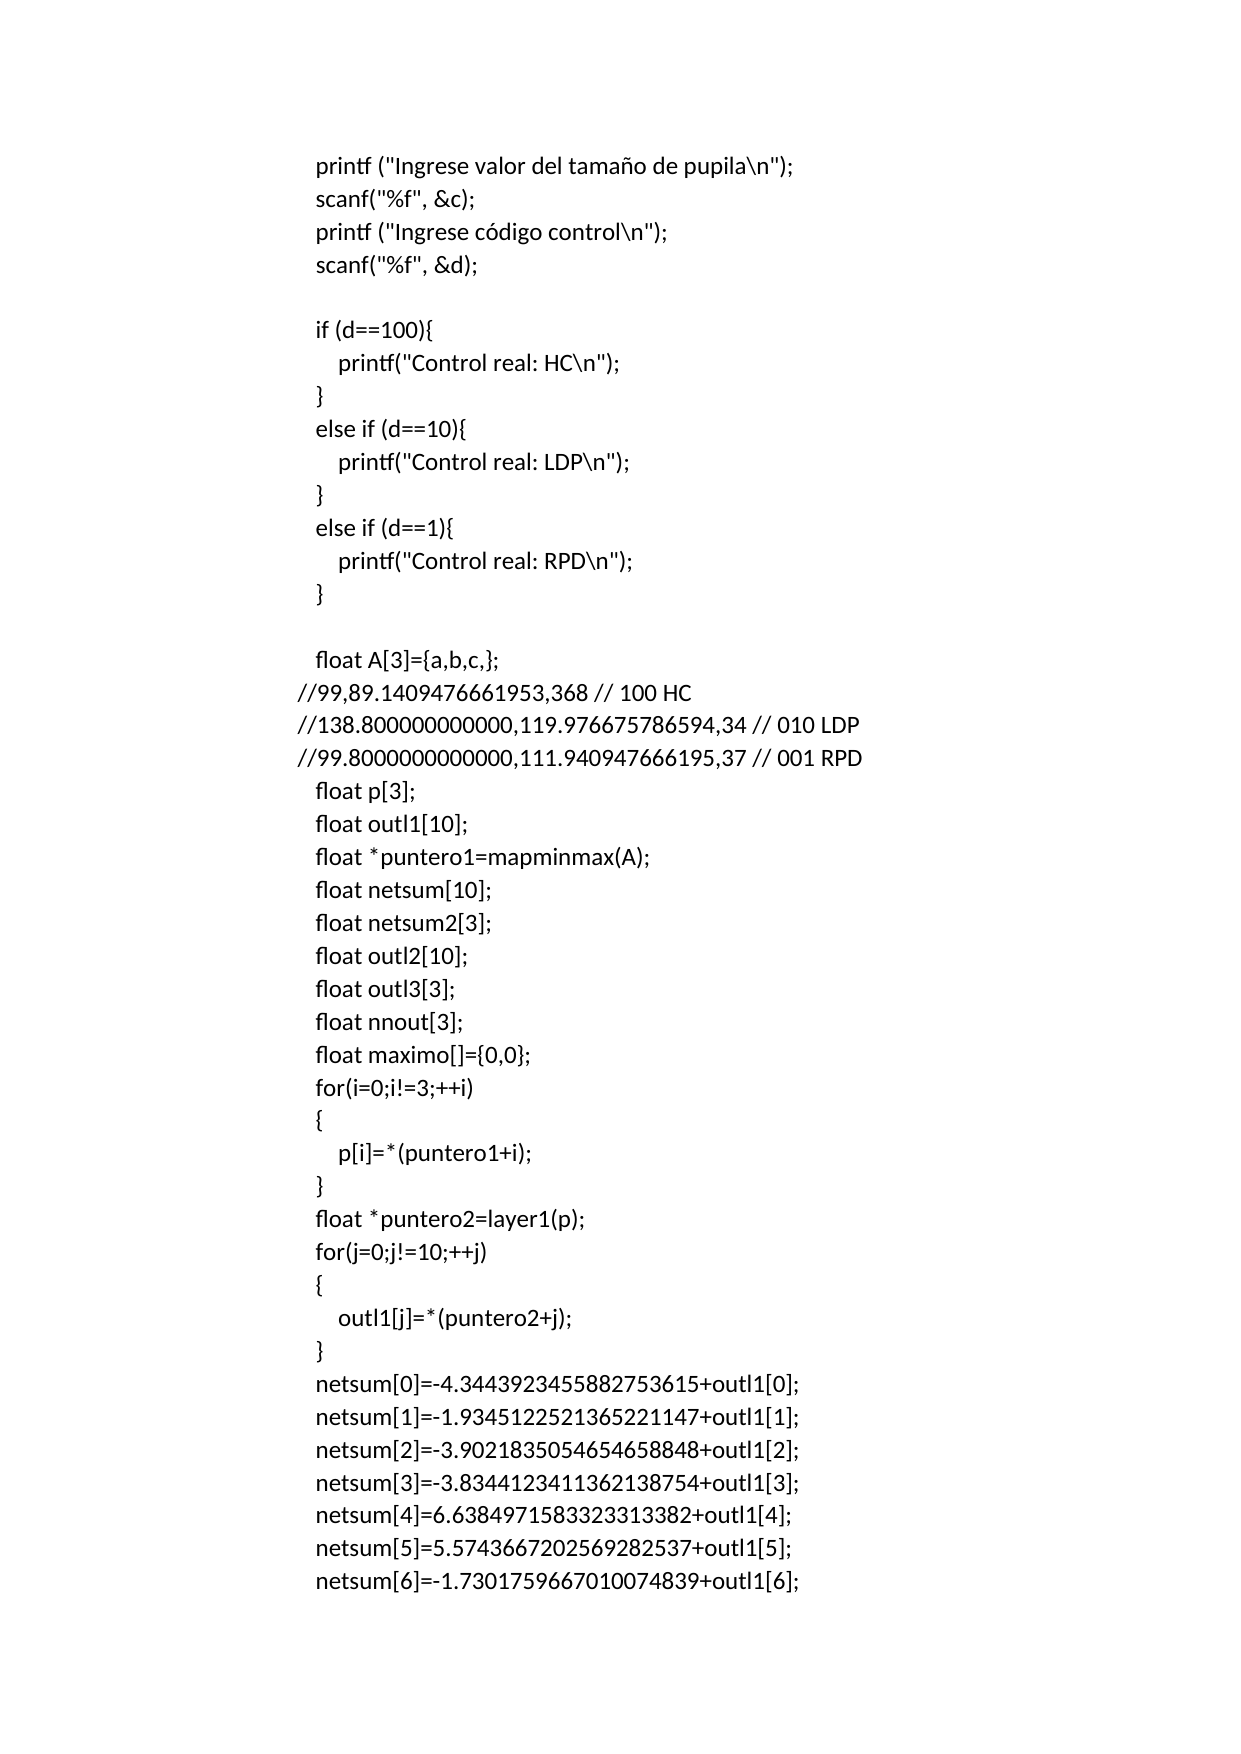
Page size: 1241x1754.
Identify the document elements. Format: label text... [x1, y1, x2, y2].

list p[i]=*(puntero1+i); [225, 1137, 1090, 1168]
list printf("Control real: HC\n"); [225, 347, 1090, 378]
list printf("Control real: RPD\n"); [225, 545, 1090, 576]
list printf ("Ingrese código control\n"); [225, 216, 1090, 246]
list } [225, 1335, 1090, 1366]
list outl1[j]=*(puntero2+j); [225, 1302, 1090, 1333]
list } [225, 479, 1090, 510]
list netsum[0]=-4.3443923455882753615+outl1[0]; [225, 1368, 1090, 1398]
list printf ("Ingrese valor del tamaño de pupila\n"); [225, 150, 1090, 181]
list //99,89.1409476661953,368 // 100 HC [225, 677, 1090, 707]
list } [225, 578, 1090, 608]
list else if (d==1){ [225, 512, 1090, 543]
list for(j=0;j!=10;++j) [225, 1236, 1090, 1267]
list float *puntero1=mapminmax(A); [225, 841, 1090, 872]
list { [225, 1104, 1090, 1135]
list } [225, 1170, 1090, 1201]
list netsum[1]=-1.9345122521365221147+outl1[1]; [225, 1401, 1090, 1431]
list float outl3[3]; [225, 973, 1090, 1003]
list netsum[5]=5.5743667202569282537+outl1[5]; [225, 1532, 1090, 1563]
list float maximo[]={0,0}; [225, 1039, 1090, 1069]
list float A[3]={a,b,c,}; [225, 644, 1090, 674]
list for(i=0;i!=3;++i) [225, 1072, 1090, 1102]
list netsum[6]=-1.7301759667010074839+outl1[6]; [225, 1565, 1090, 1596]
list float nnout[3]; [225, 1006, 1090, 1036]
list { [225, 1269, 1090, 1300]
list if (d==100){ [225, 314, 1090, 345]
list //138.800000000000,119.976675786594,34 // 010 LDP [225, 709, 1090, 740]
list float netsum[10]; [225, 874, 1090, 905]
list netsum[3]=-3.8344123411362138754+outl1[3]; [225, 1467, 1090, 1497]
list else if (d==10){ [225, 413, 1090, 444]
list float p[3]; [225, 775, 1090, 806]
list netsum[4]=6.6384971583323313382+outl1[4]; [225, 1499, 1090, 1530]
list float outl2[10]; [225, 940, 1090, 971]
list printf("Control real: LDP\n"); [225, 446, 1090, 477]
list float netsum2[3]; [225, 907, 1090, 938]
list //99.8000000000000,111.940947666195,37 // 001 RPD [225, 742, 1090, 773]
list } [225, 380, 1090, 411]
list netsum[2]=-3.9021835054654658848+outl1[2]; [225, 1434, 1090, 1464]
list scanf("%f", &d); [225, 249, 1090, 279]
list float outl1[10]; [225, 808, 1090, 839]
list scanf("%f", &c); [225, 183, 1090, 213]
list float *puntero2=layer1(p); [225, 1203, 1090, 1234]
